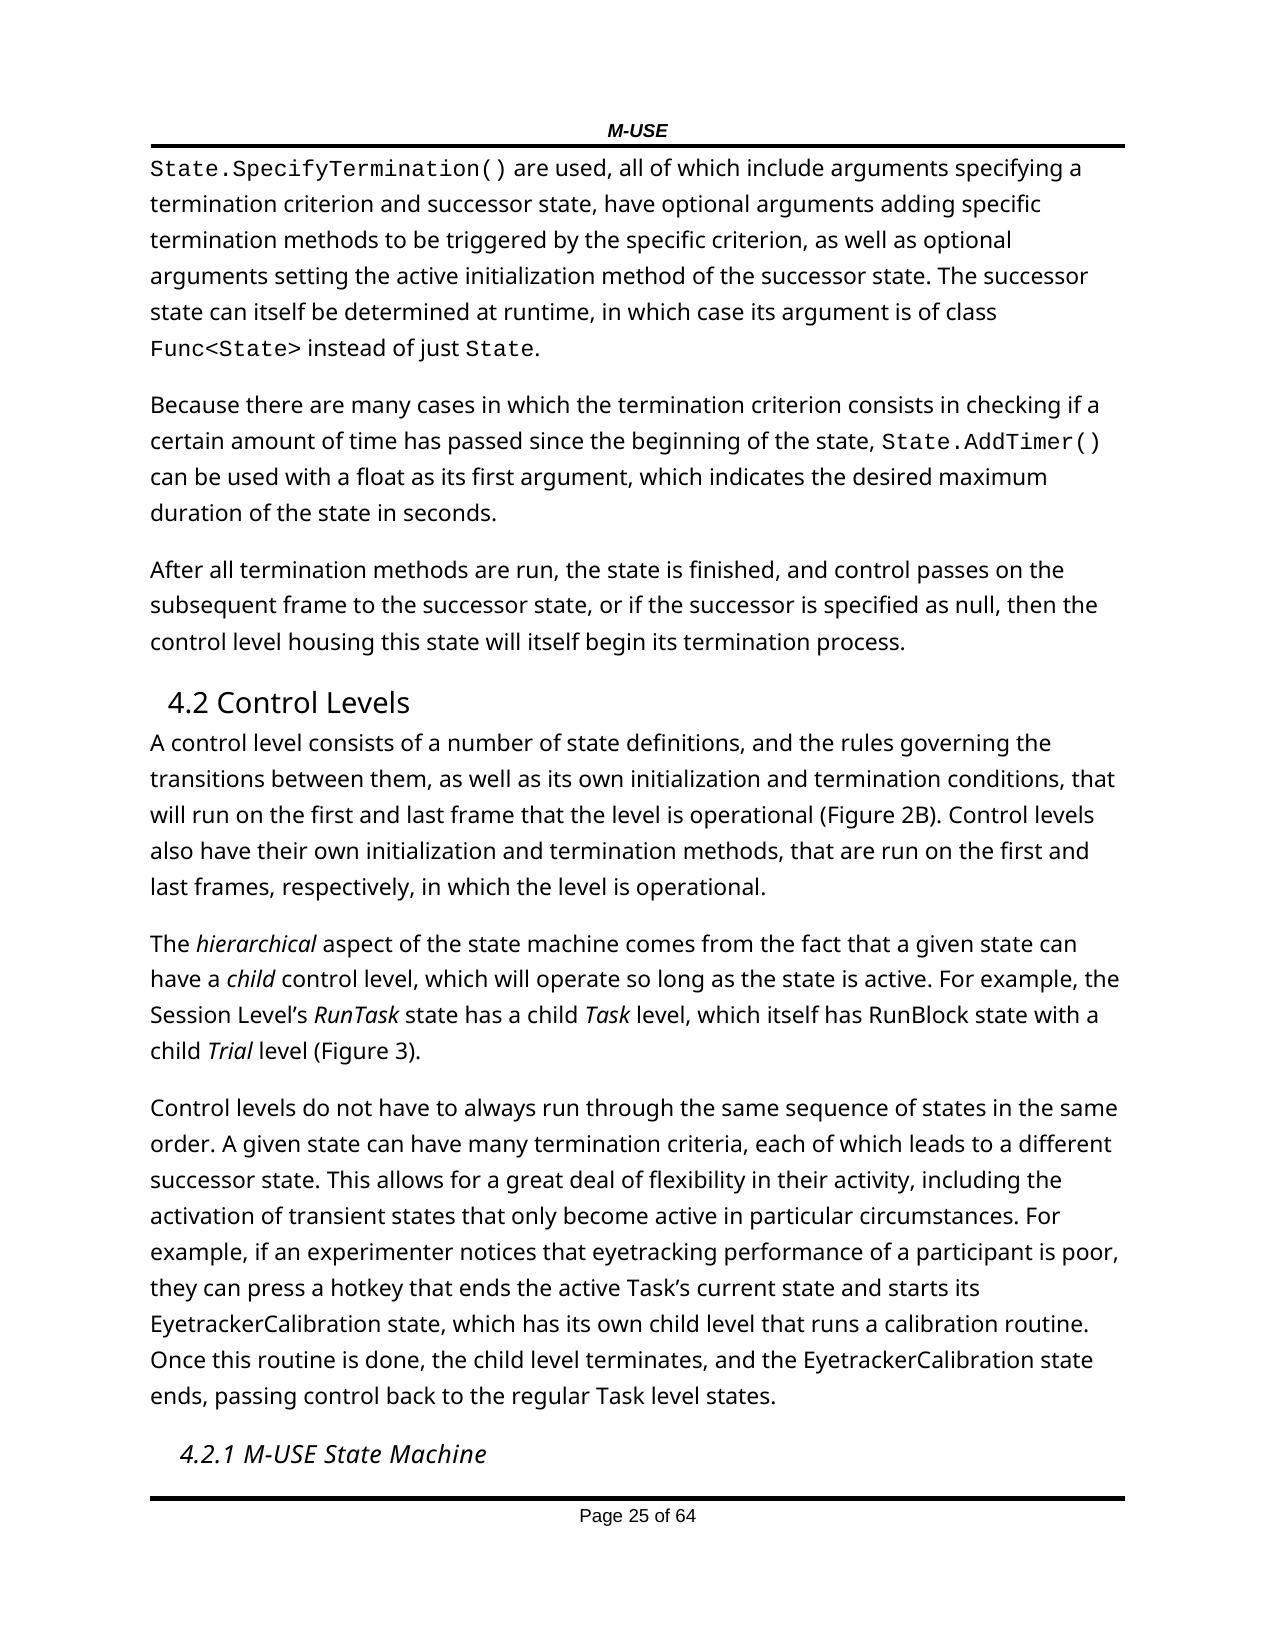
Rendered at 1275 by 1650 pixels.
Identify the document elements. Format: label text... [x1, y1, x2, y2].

subtitle 4.2.1 M-USE State Machine [179, 1436, 1125, 1470]
text A control level consists of a number of state definitions, and the rules governing the transitions between them, as well as its own initialization and termination conditions, that will run on the first and last frame that the level is operational (Figure 2B). Control levels also have their own initialization and termination methods, that are run on the first and last frames, respectively, in which the level is operational. [150, 727, 1125, 902]
subtitle 4.2 Control Levels [168, 682, 1125, 722]
text The hierarchical aspect of the state machine comes from the fact that a given state can have a child control level, which will operate so long as the state is active. For example, the Session Level’s RunTask state has a child Task level, which itself has RunBlock state with a child Trial level (Figure 3). [150, 927, 1125, 1067]
text Because there are many cases in which the termination criterion consists in checking if a certain amount of time has passed since the beginning of the state, State.AddTimer() can be used with a float as its first argument, which indicates the desired maximum duration of the state in seconds. [150, 389, 1125, 528]
text After all termination methods are run, the state is finished, and control passes on the subsequent frame to the successor state, or if the successor is specified as null, then the control level housing this state will itself begin its termination process. [150, 553, 1125, 657]
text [150, 152, 1125, 363]
text Control levels do not have to always run through the same sequence of states in the same order. A given state can have many termination criteria, each of which leads to a different successor state. This allows for a great deal of flexibility in their activity, including the activation of transient states that only become active in particular circumstances. For example, if an experimenter notices that eyetracking performance of a participant is poor, they can press a hotkey that ends the active Task’s current state and starts its EyetrackerCalibration state, which has its own child level that runs a calibration routine. Once this routine is done, the child level terminates, and the EyetrackerCalibration state ends, passing control back to the regular Task level states. [150, 1092, 1125, 1411]
